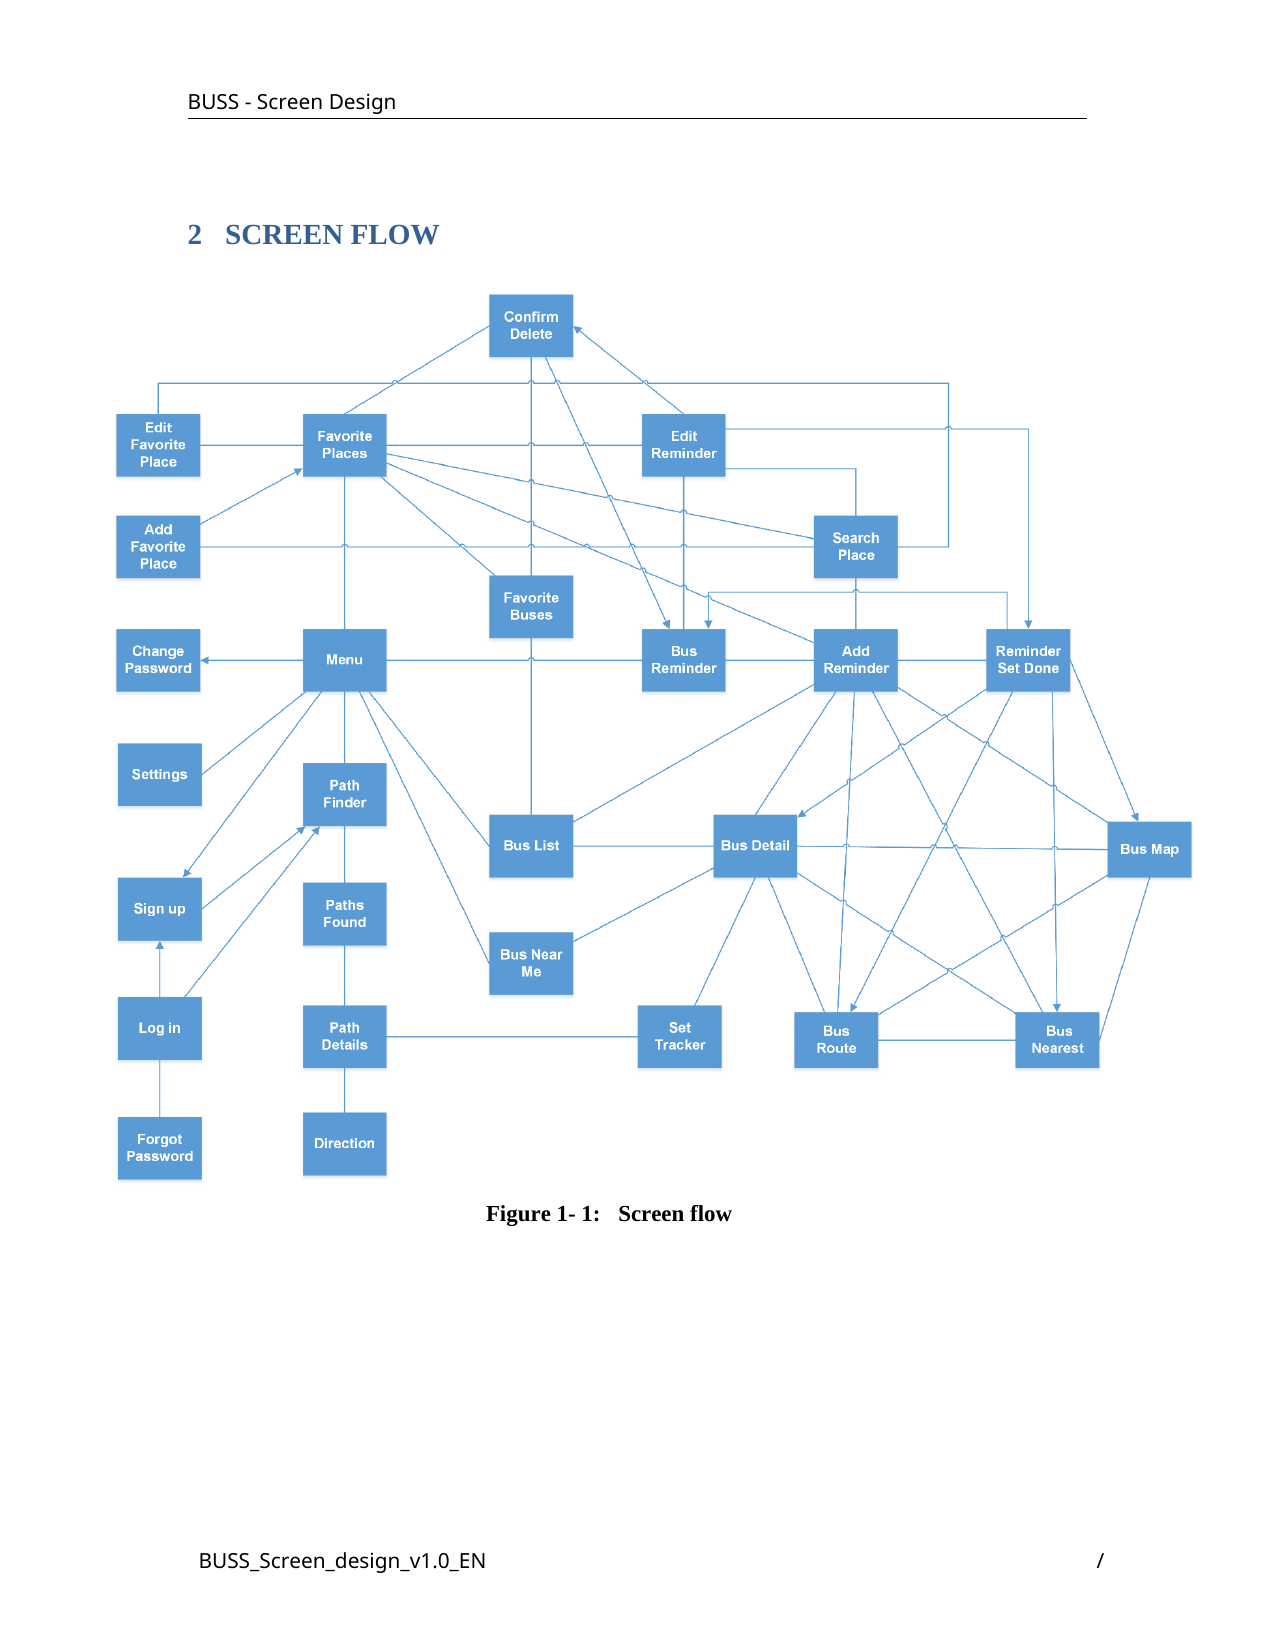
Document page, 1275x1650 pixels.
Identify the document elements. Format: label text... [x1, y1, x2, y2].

list Screen flow [187, 1200, 1087, 1226]
subtitle Screen Flow [187, 217, 1087, 251]
picture [112, 292, 1196, 1186]
